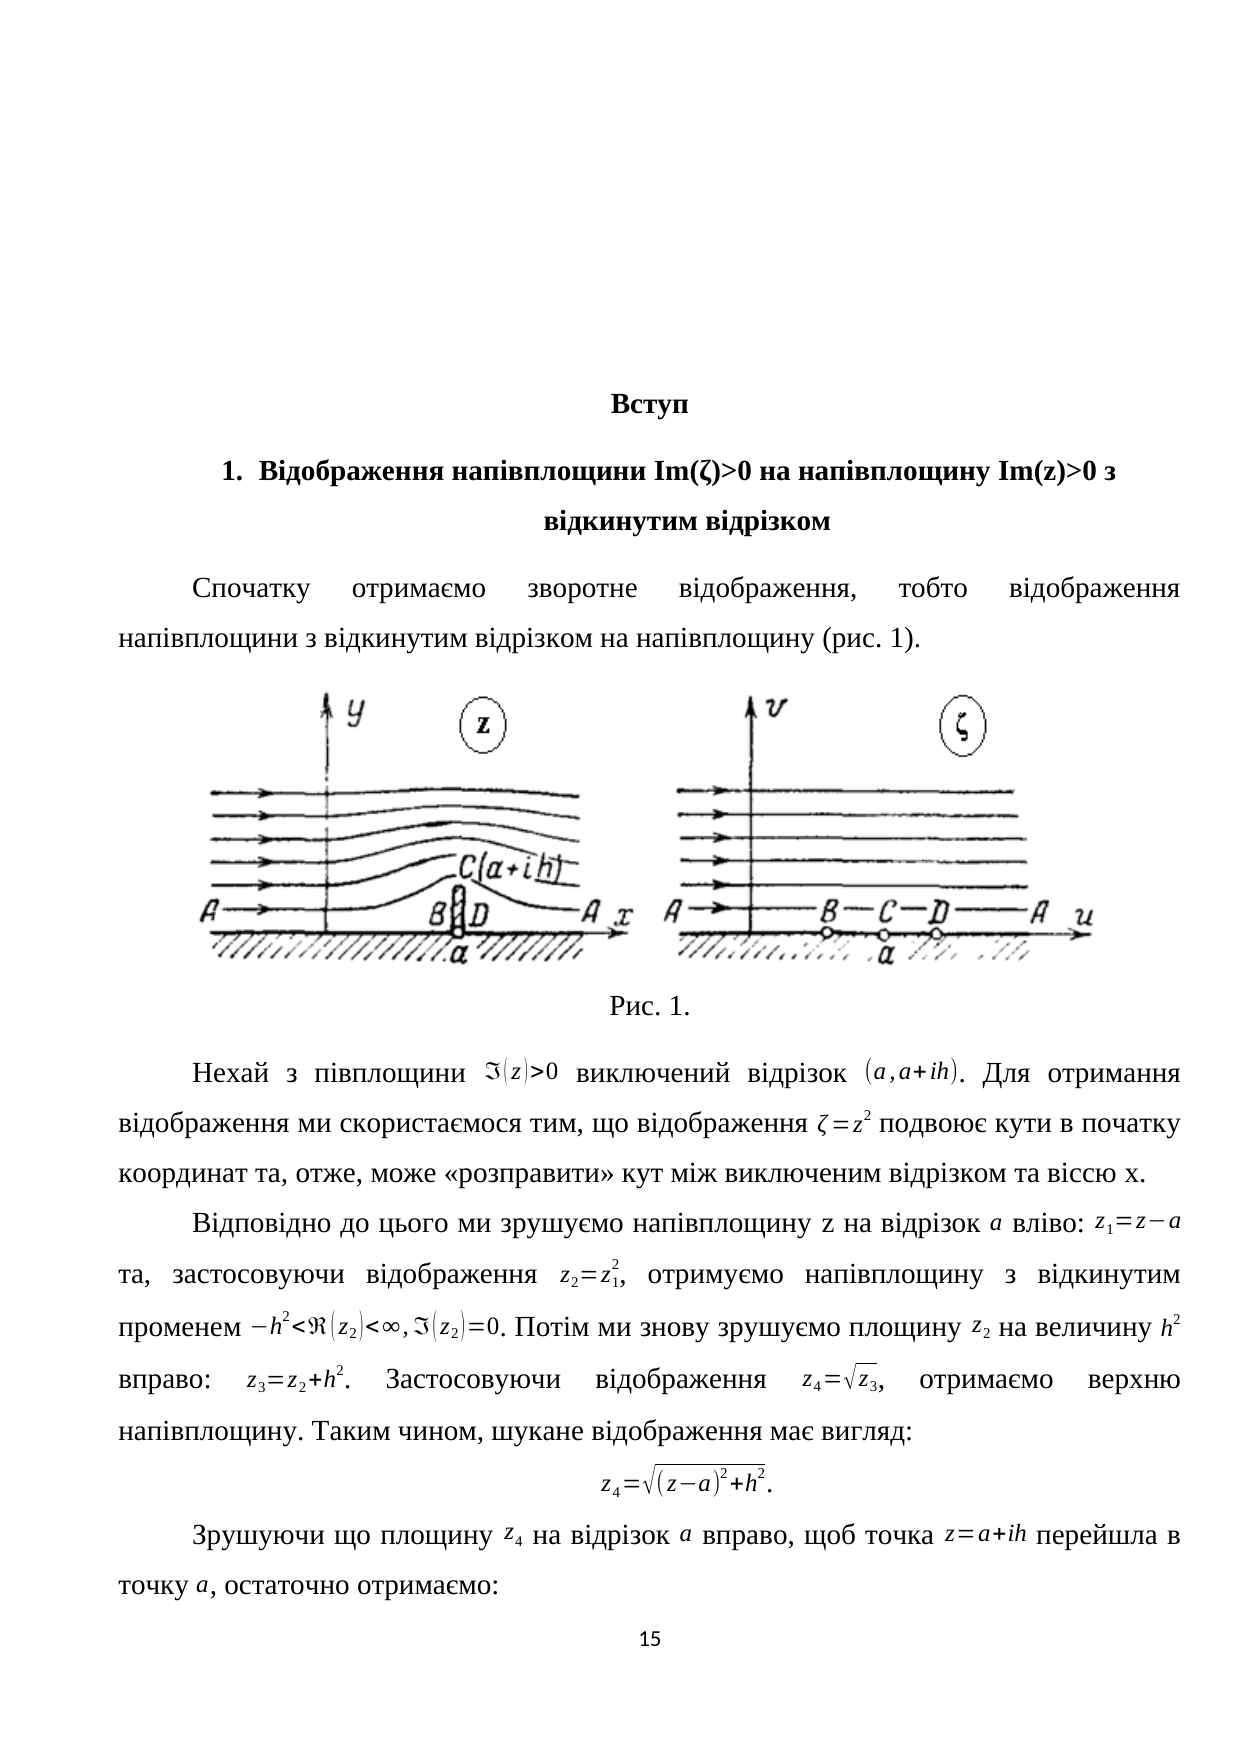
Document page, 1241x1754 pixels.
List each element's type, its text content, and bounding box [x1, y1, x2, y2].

text Рис. 1. [118, 988, 1181, 1021]
text Нехай з півплощини виключений відрізок . Для отримання відображення ми скористаємося тим, що відображення подвоює кути в початку координат та, отже, може «розправити» кут між виключеним відрізком та віссю x. [118, 1055, 1181, 1189]
list Відображення напівплощини Im(ζ)>0 на напівплощину Im(z)>0 з відкинутим відрізком [156, 453, 1181, 537]
text . [118, 1463, 1181, 1500]
text Відповідно до цього ми зрушуємо напівплощину z на відрізок вліво: та, застосовуючи відображення , отримуємо напівплощину з відкинутим променем . Потім ми знову зрушуємо площину на величину вправо: . Застосовуючи відображення , отримаємо верхню напівплощину. Таким чином, шукане відображення має вигляд: [118, 1206, 1181, 1446]
picture [191, 671, 1107, 971]
text Вступ [118, 386, 1181, 419]
text Спочатку отримаємо зворотне відображення, тобто відображення напівплощини з відкинутим відрізком на напівплощину (рис. 1). [118, 570, 1181, 654]
text Зрушуючи що площину на відрізок вправо, щоб точка перейшла в точку , остаточно отримаємо: [118, 1517, 1181, 1601]
